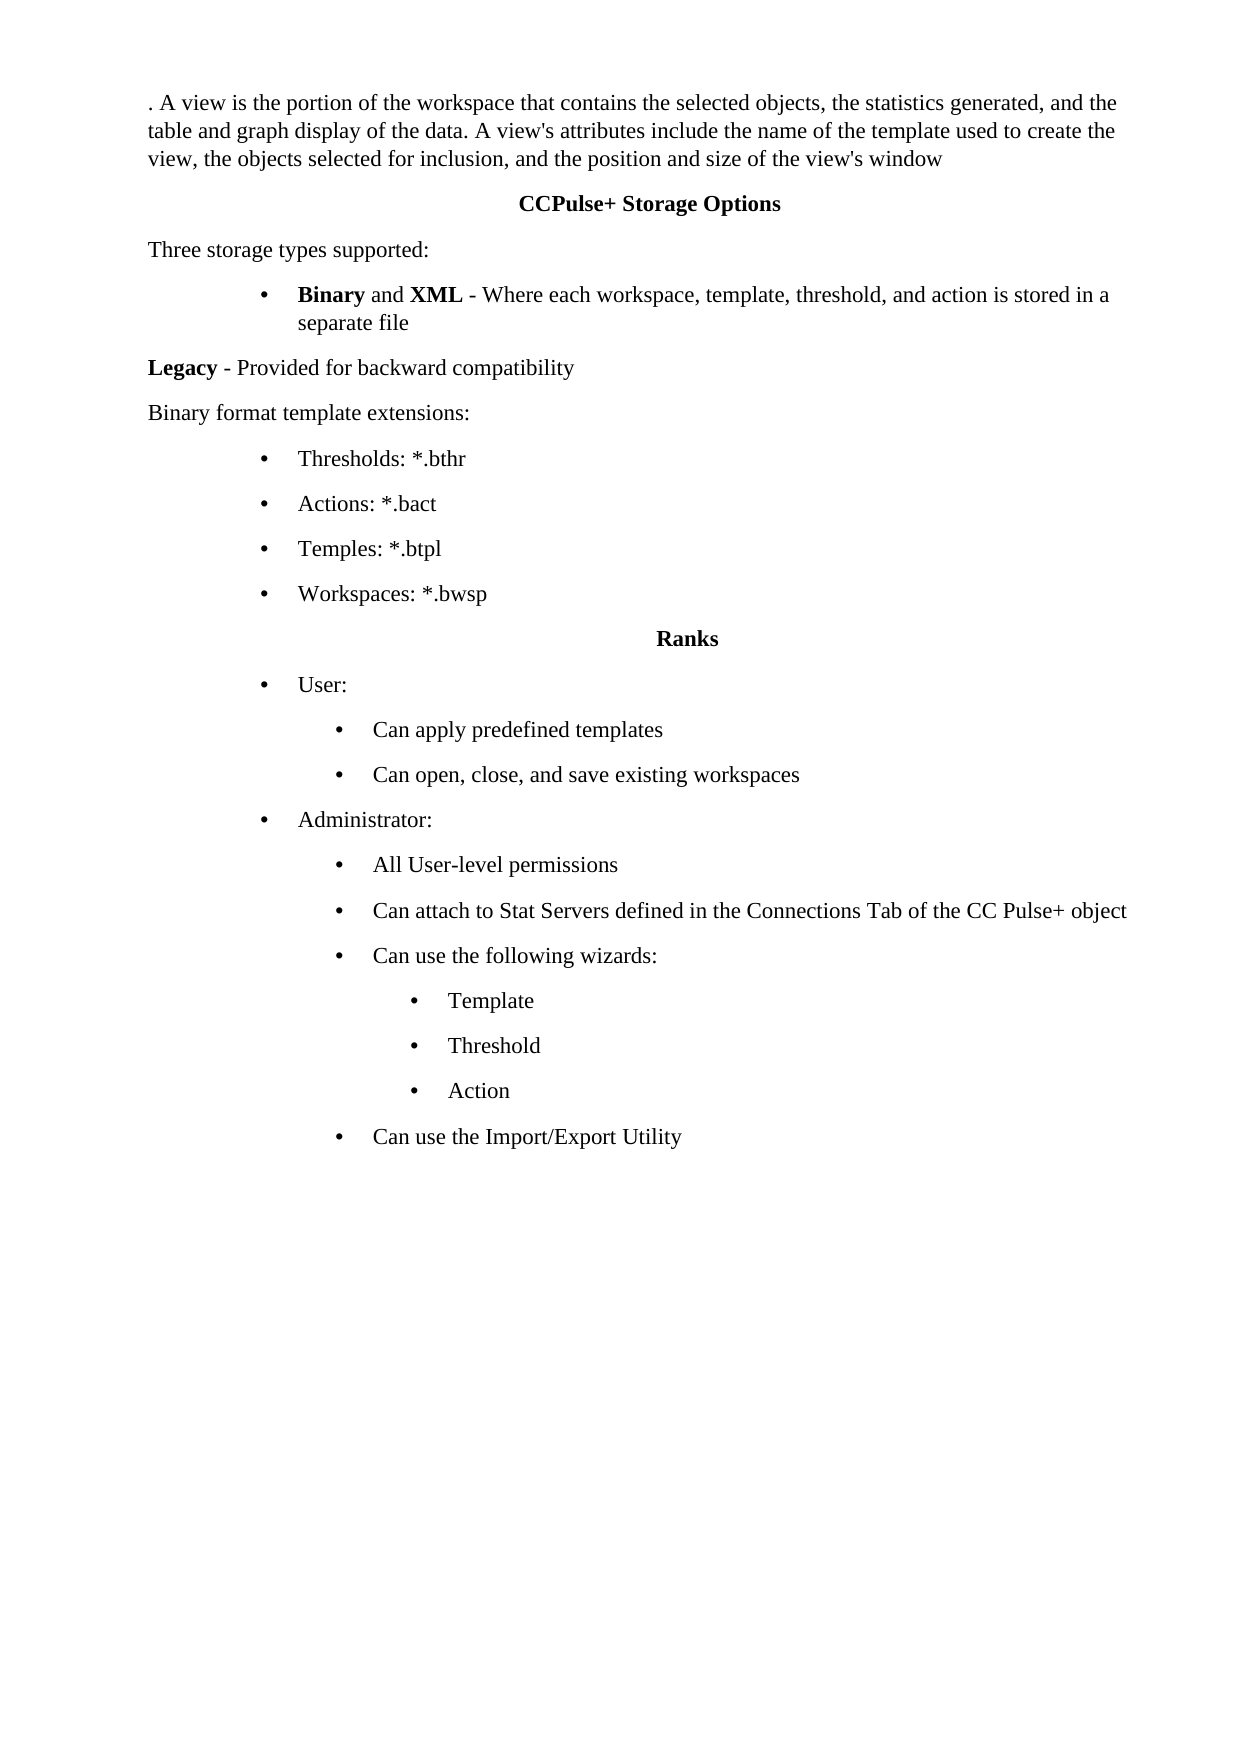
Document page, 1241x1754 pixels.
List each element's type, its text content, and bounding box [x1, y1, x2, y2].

list Actions: *.bact [260, 490, 1152, 516]
list Can use the Import/Export Utility [335, 1123, 1152, 1149]
list Action [410, 1077, 1152, 1104]
list Can attach to Stat Servers defined in the Connections Tab of the CC Pulse+ object [335, 897, 1152, 923]
list User: [260, 671, 1152, 697]
list Temples: *.btpl [260, 535, 1152, 561]
list Administrator: [260, 806, 1152, 833]
text Binary format template extensions: [148, 399, 1152, 426]
list Can use the following wizards: [335, 942, 1152, 968]
list All User-level permissions [335, 851, 1152, 878]
text CCPulse+ Storage Options [148, 191, 1152, 217]
list Can open, close, and save existing workspaces [335, 761, 1152, 787]
text . A view is the portion of the workspace that contains the selected objects, the statistics generated, and the table and graph display of the data. A view's attributes include the name of the template used to create the view, the objects selected for inclusion, and the position and size of the view's window [148, 88, 1152, 172]
list Can apply predefined templates [335, 716, 1152, 742]
list Binary and XML - Where each workspace, template, threshold, and action is stored in a separate file [260, 281, 1152, 336]
list Thresholds: *.bthr [260, 444, 1152, 471]
text Ranks [223, 625, 1152, 652]
list Workspaces: *.bwsp [260, 580, 1152, 607]
text Three storage types supported: [148, 236, 1152, 262]
list Threshold [410, 1032, 1152, 1059]
list Template [410, 987, 1152, 1013]
text Legacy - Provided for backward compatibility [148, 354, 1152, 381]
